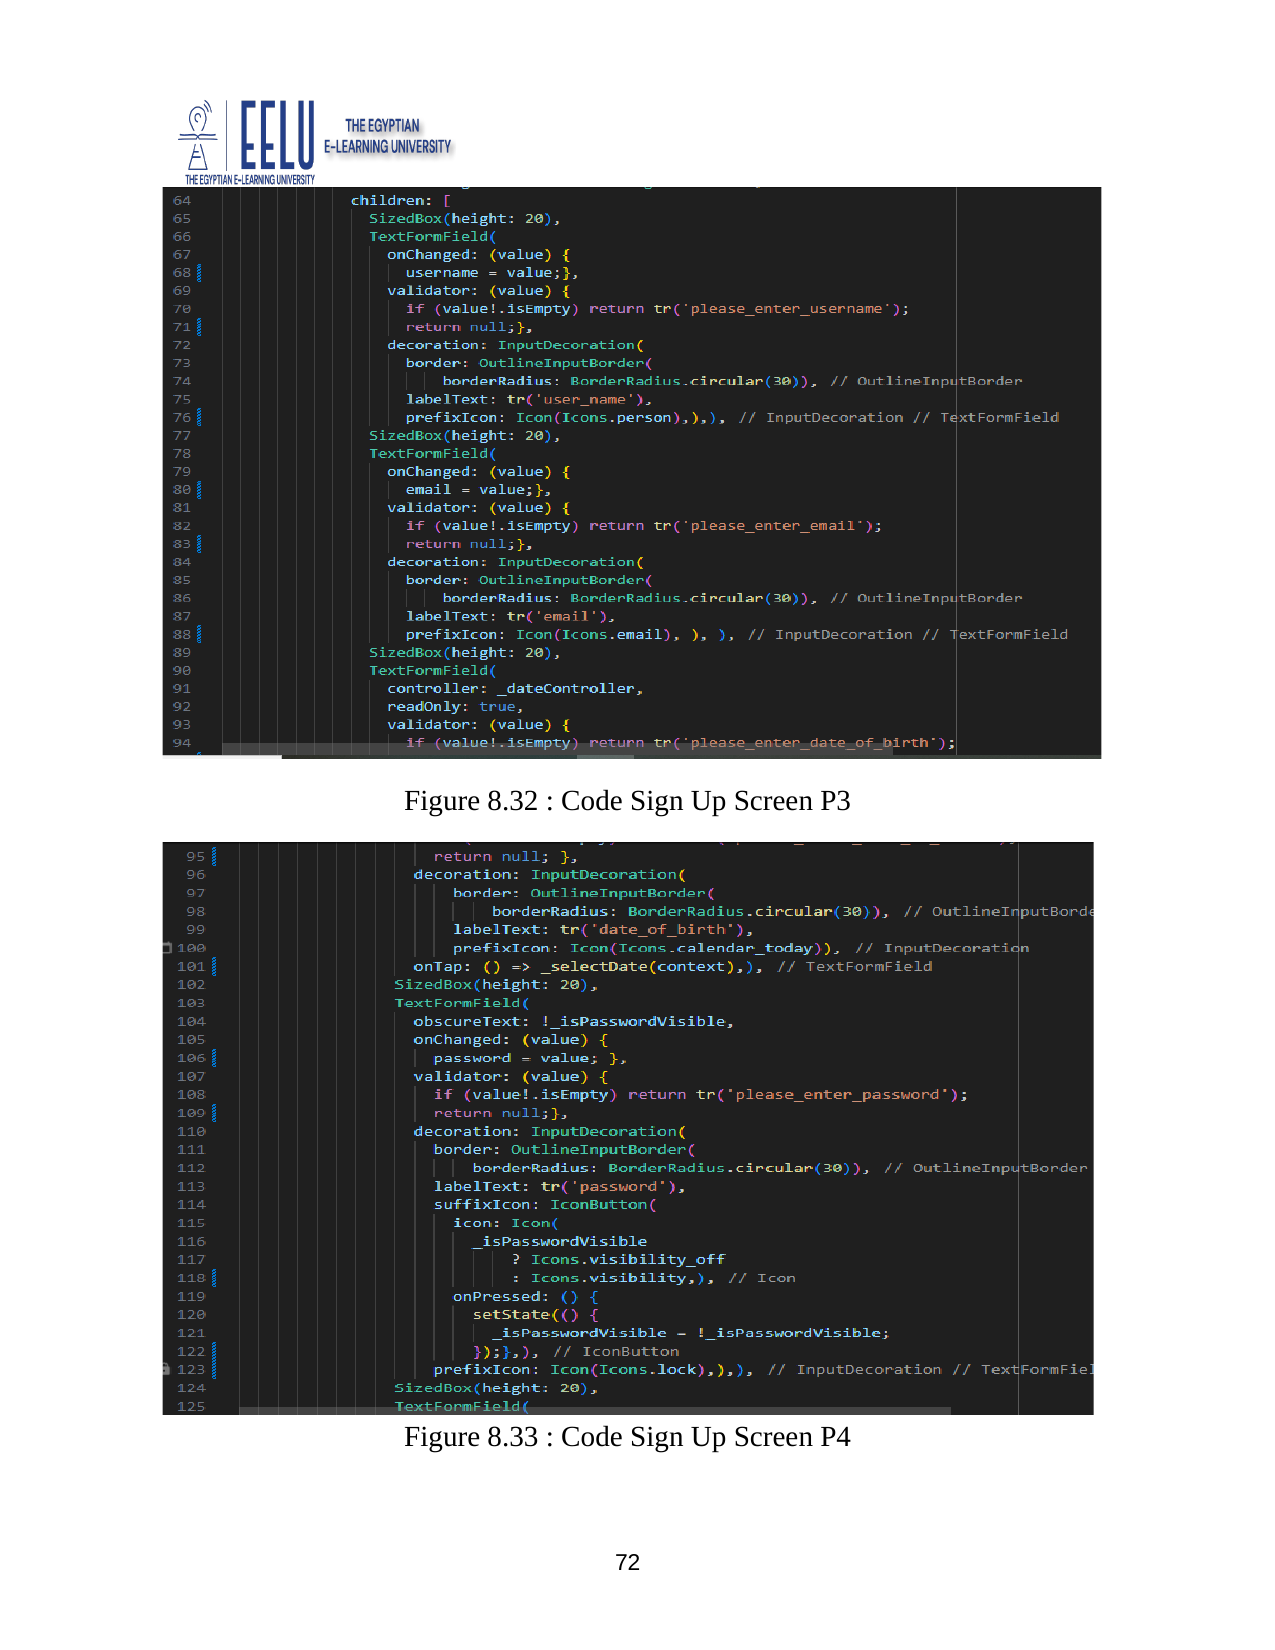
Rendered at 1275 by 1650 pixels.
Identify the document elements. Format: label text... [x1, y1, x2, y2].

subtitle Figure 8.32 : Code Sign Up Screen P3 [162, 783, 1093, 817]
picture [162, 842, 1094, 1415]
picture [162, 75, 1102, 759]
text Figure 8.33 : Code Sign Up Screen P4 [162, 1415, 1093, 1453]
